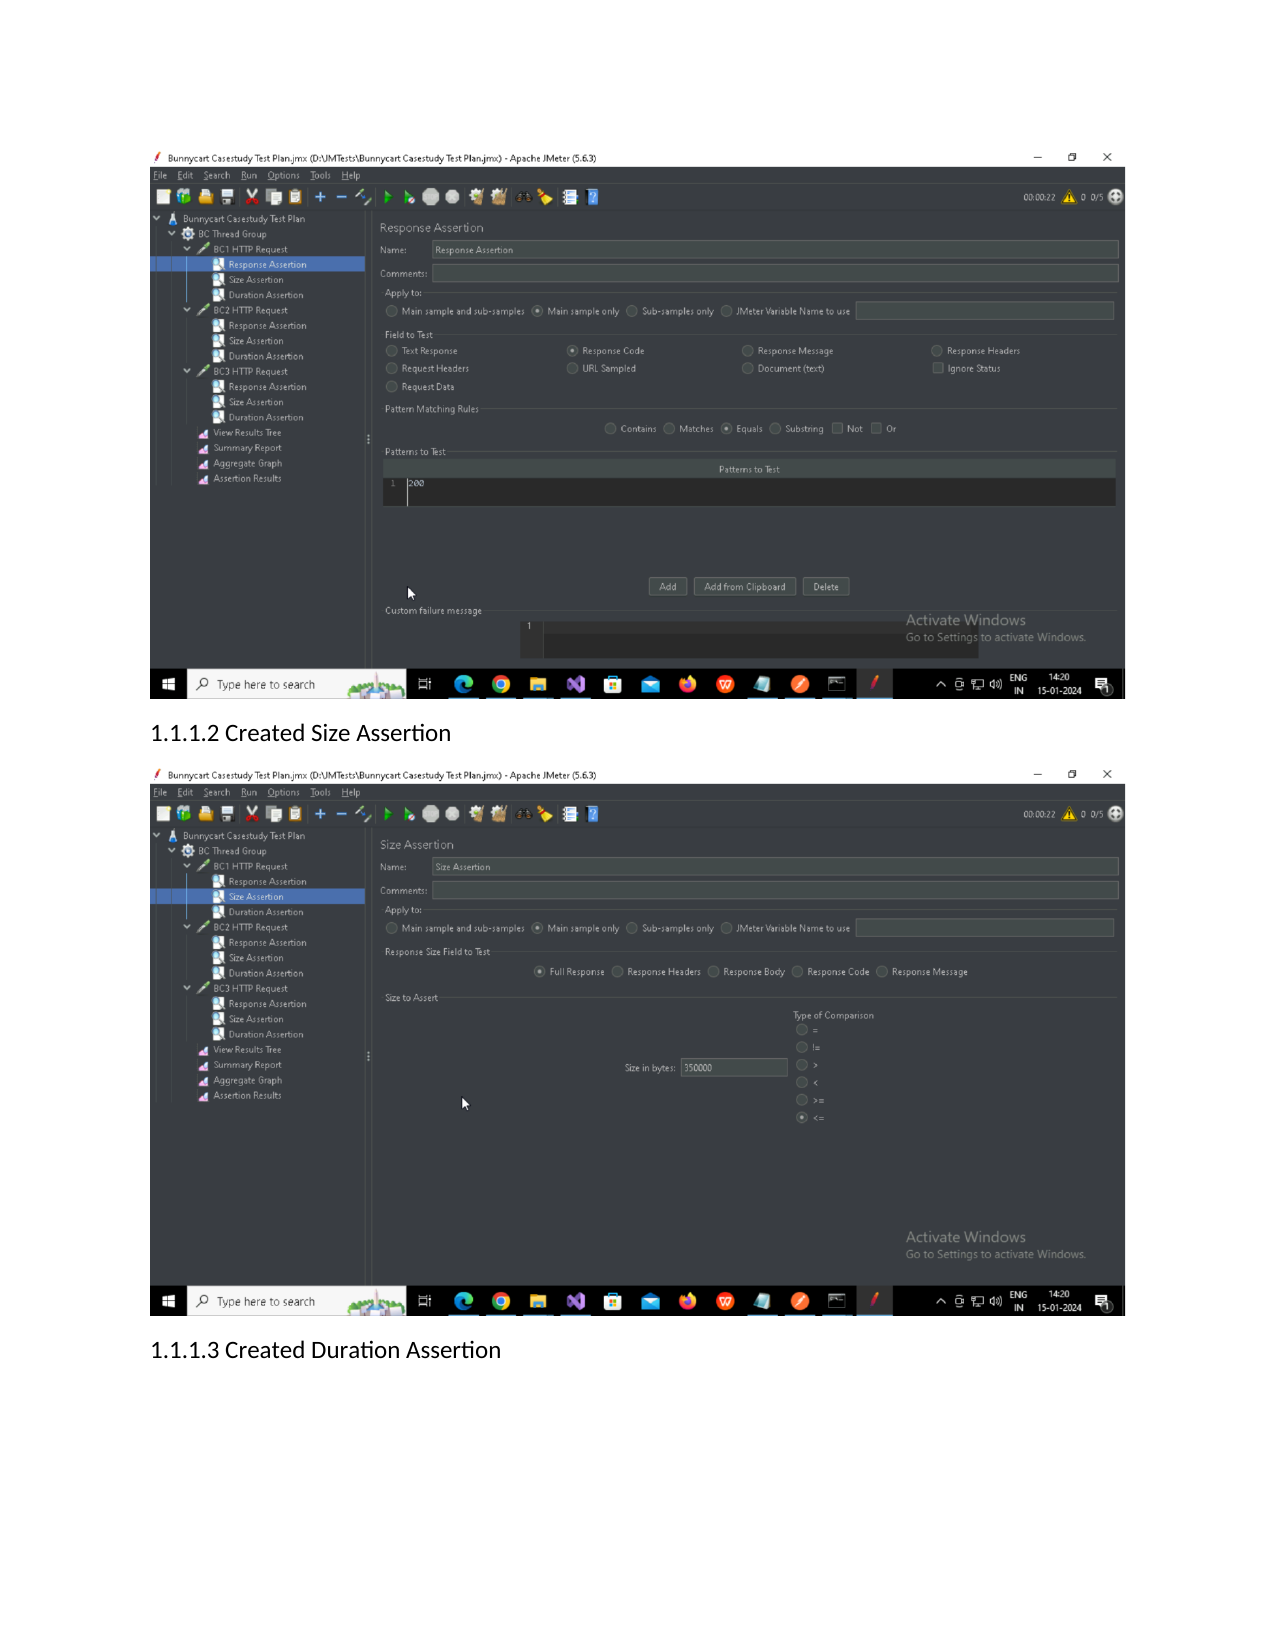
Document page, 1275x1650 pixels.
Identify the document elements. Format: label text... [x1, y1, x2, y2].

picture [150, 150, 1125, 699]
list Created Size Assertion [150, 717, 1125, 748]
picture [150, 767, 1125, 1316]
list Created Duration Assertion [150, 1334, 1125, 1365]
